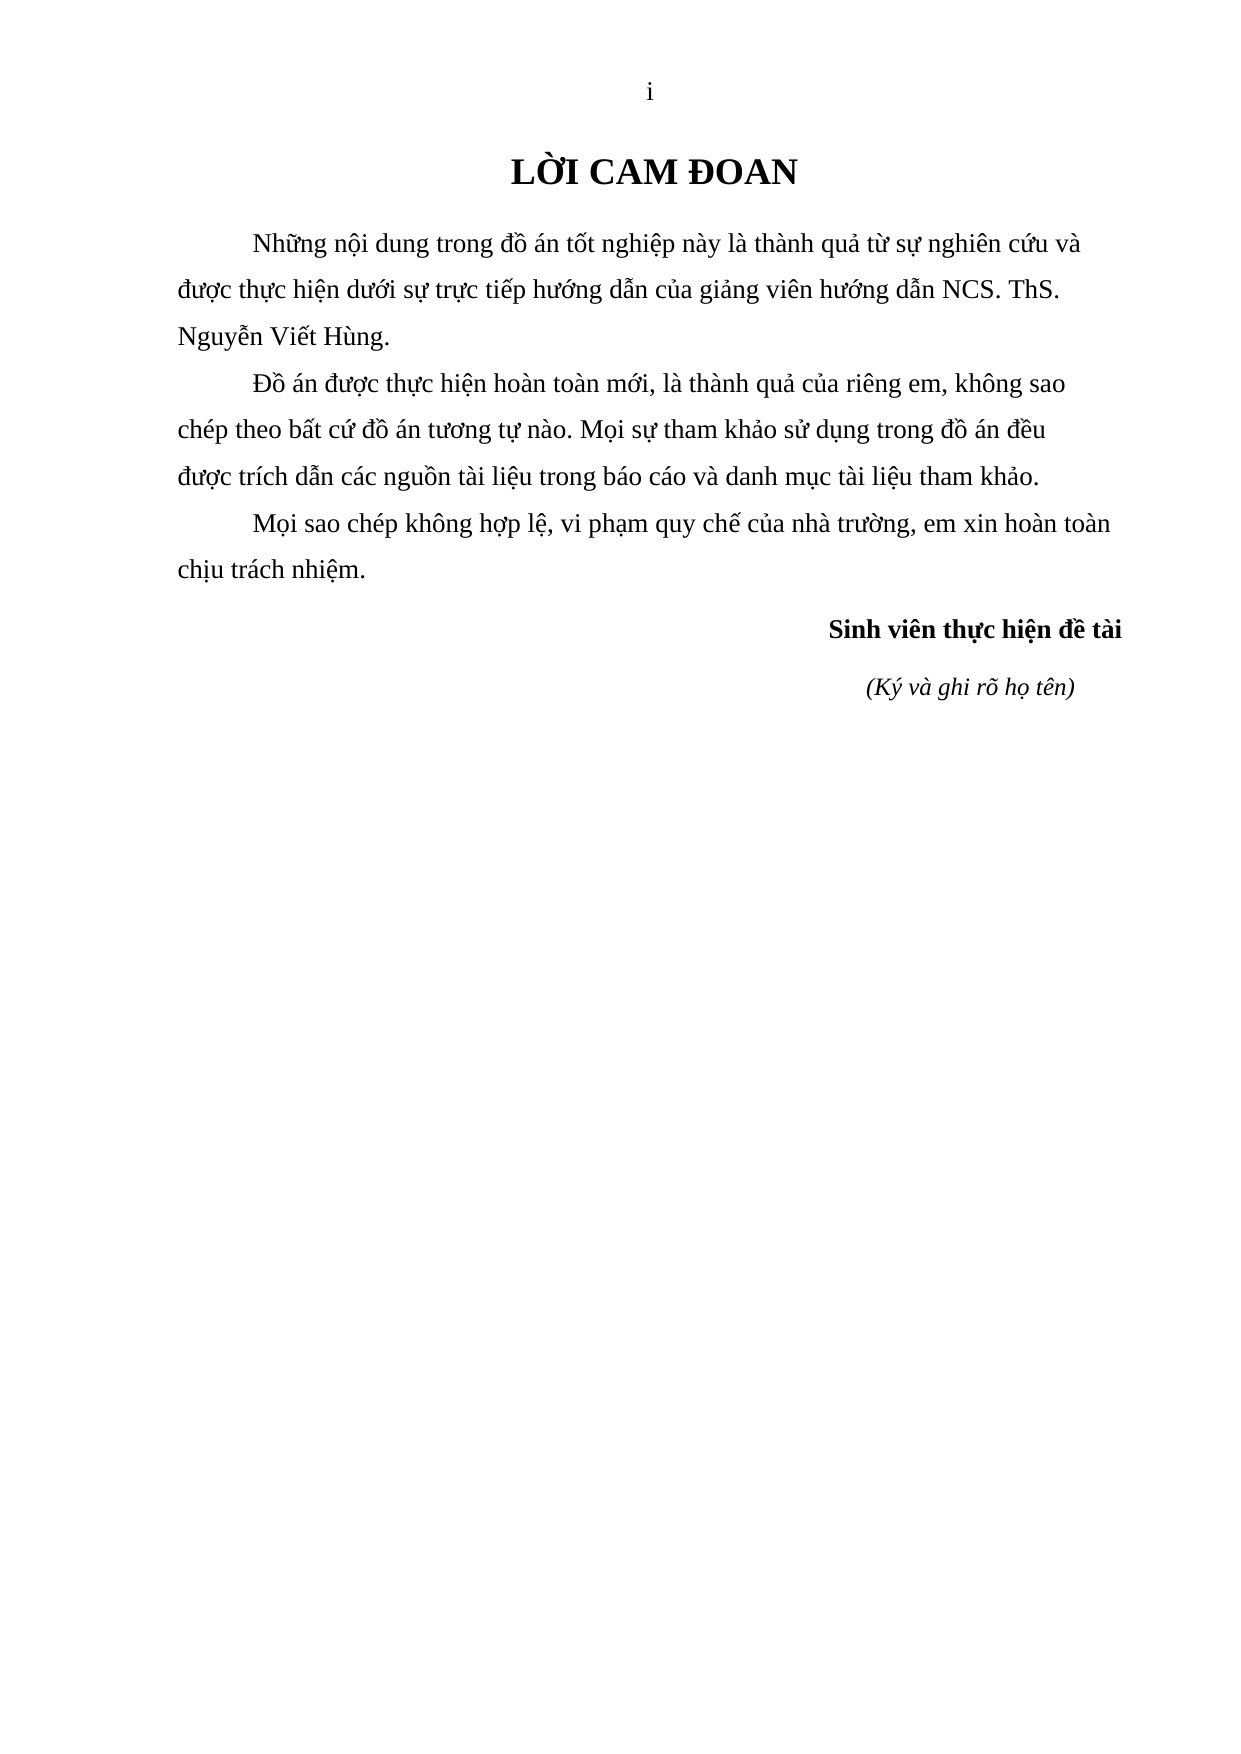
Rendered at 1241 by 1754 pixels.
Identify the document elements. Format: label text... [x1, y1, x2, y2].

text Những nội dung trong đồ án tốt nghiệp này là thành quả từ sự nghiên cứu và được thực hiện dưới sự trực tiếp hướng dẫn của giảng viên hướng dẫn NCS. ThS. Nguyễn Viết Hùng. Đồ án được thực hiện hoàn toàn mới, là thành quả của riêng em, không sao chép theo bất cứ đồ án tương tự nào. Mọi sự tham khảo sử dụng trong đồ án đều được trích dẫn các nguồn tài liệu trong báo cáo và danh mục tài liệu tham khảo. Mọi sao chép không hợp lệ, vi phạm quy chế của nhà trường, em xin hoàn toàn chịu trách nhiệm. [177, 227, 1122, 585]
text LỜI CAM ĐOAN [177, 150, 1122, 193]
text Sinh viên thực hiện đề tài [177, 613, 1122, 644]
text (Ký và ghi rõ họ tên) [177, 672, 1122, 701]
